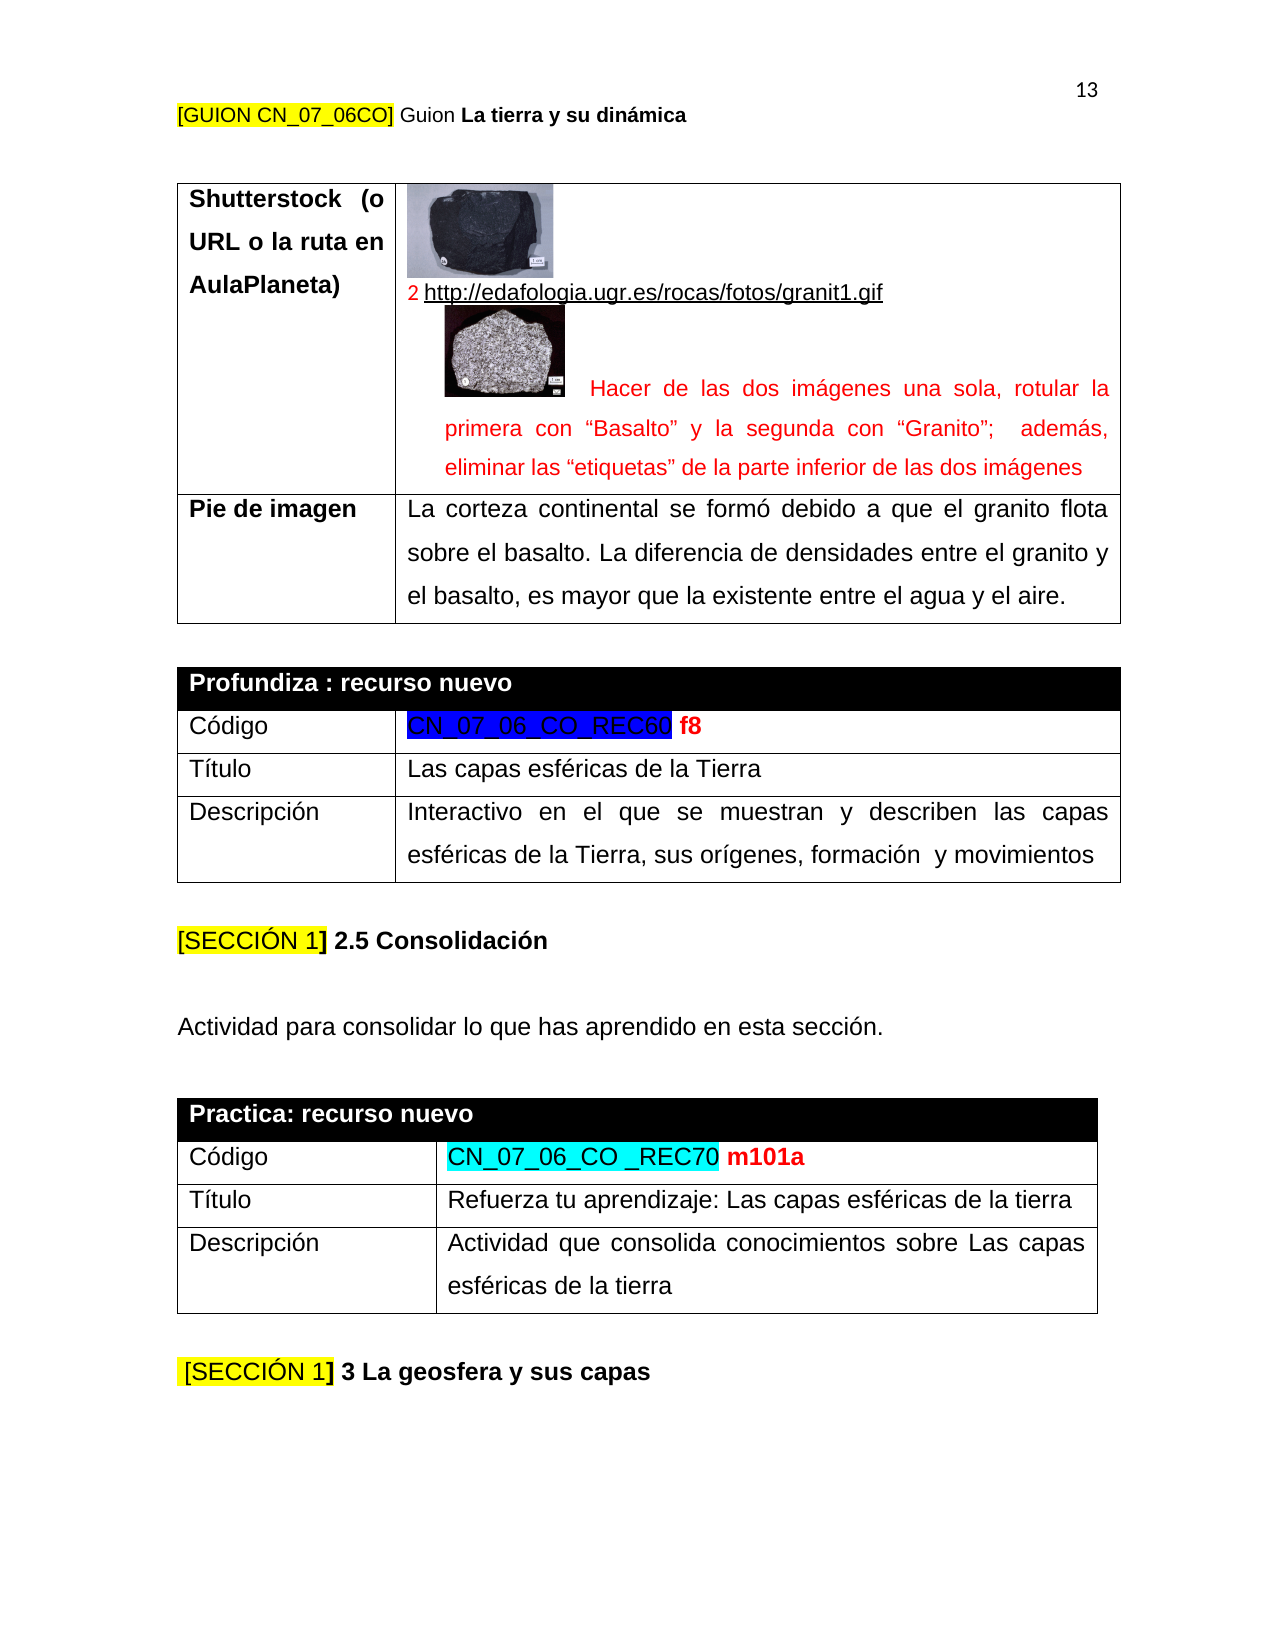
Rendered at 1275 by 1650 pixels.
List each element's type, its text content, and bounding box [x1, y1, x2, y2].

table_cell Las capas esféricas de la Tierra [396, 754, 1120, 796]
picture [407, 184, 554, 278]
picture [444, 305, 565, 397]
text [SECCIÓN 1] 2.5 Consolidación [327, 926, 1098, 954]
table_header Practica: recurso nuevo [178, 1099, 1097, 1141]
table_cell Código [178, 711, 395, 753]
text [SECCIÓN 1] 3 La geosfera y sus capas [334, 1357, 1098, 1386]
table_header Profundiza : recurso nuevo [178, 668, 1120, 710]
table_cell Código [178, 1142, 436, 1184]
table_cell Interactivo en el que se muestran y describen las capas esféricas de la Tierra, sus orígenes, formación y movimientos [396, 797, 1120, 882]
table_cell Descripción [178, 797, 395, 882]
table_cell Refuerza tu aprendizaje: Las capas esféricas de la tierra [437, 1185, 1097, 1227]
table_cell La corteza continental se formó debido a que el granito flota sobre el basalto. La diferencia de densidades entre el granito y el basalto, es mayor que la existente entre el agua y el aire. [396, 495, 1120, 623]
table_cell Título [178, 754, 395, 796]
table_cell Título [178, 1185, 436, 1227]
table_cell Pie de imagen [178, 495, 395, 623]
table_cell Descripción [178, 1228, 436, 1313]
table_cell CN_07_06_CO _REC70 m101a [437, 1142, 1097, 1184]
table_cell CN_07_06_CO_REC60 f8 [396, 711, 1120, 753]
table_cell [396, 184, 1120, 493]
table_cell Actividad que consolida conocimientos sobre Las capas esféricas de la tierra [437, 1228, 1097, 1313]
text Actividad para consolidar lo que has aprendido en esta sección. [177, 1012, 1098, 1041]
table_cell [178, 184, 395, 493]
